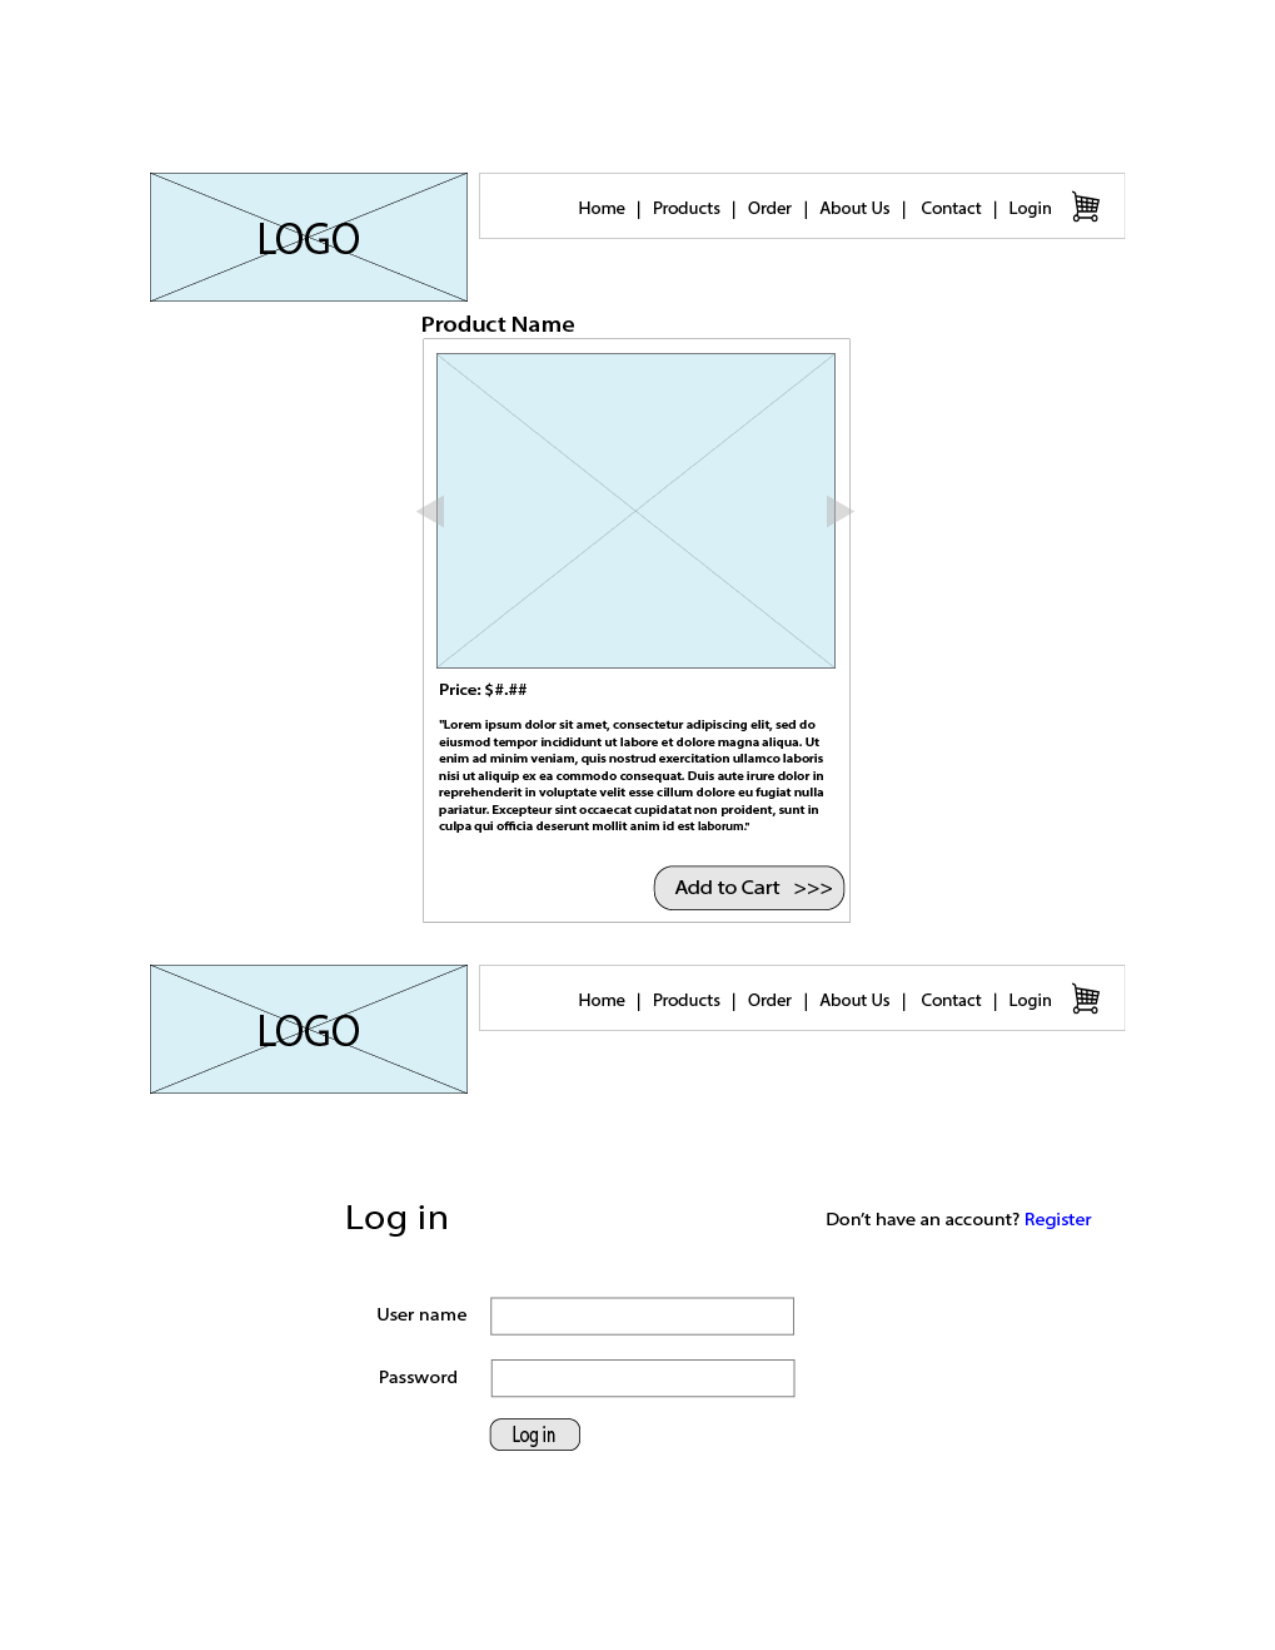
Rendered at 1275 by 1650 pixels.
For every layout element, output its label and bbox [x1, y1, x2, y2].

picture [150, 941, 1125, 1476]
picture [150, 150, 1125, 923]
